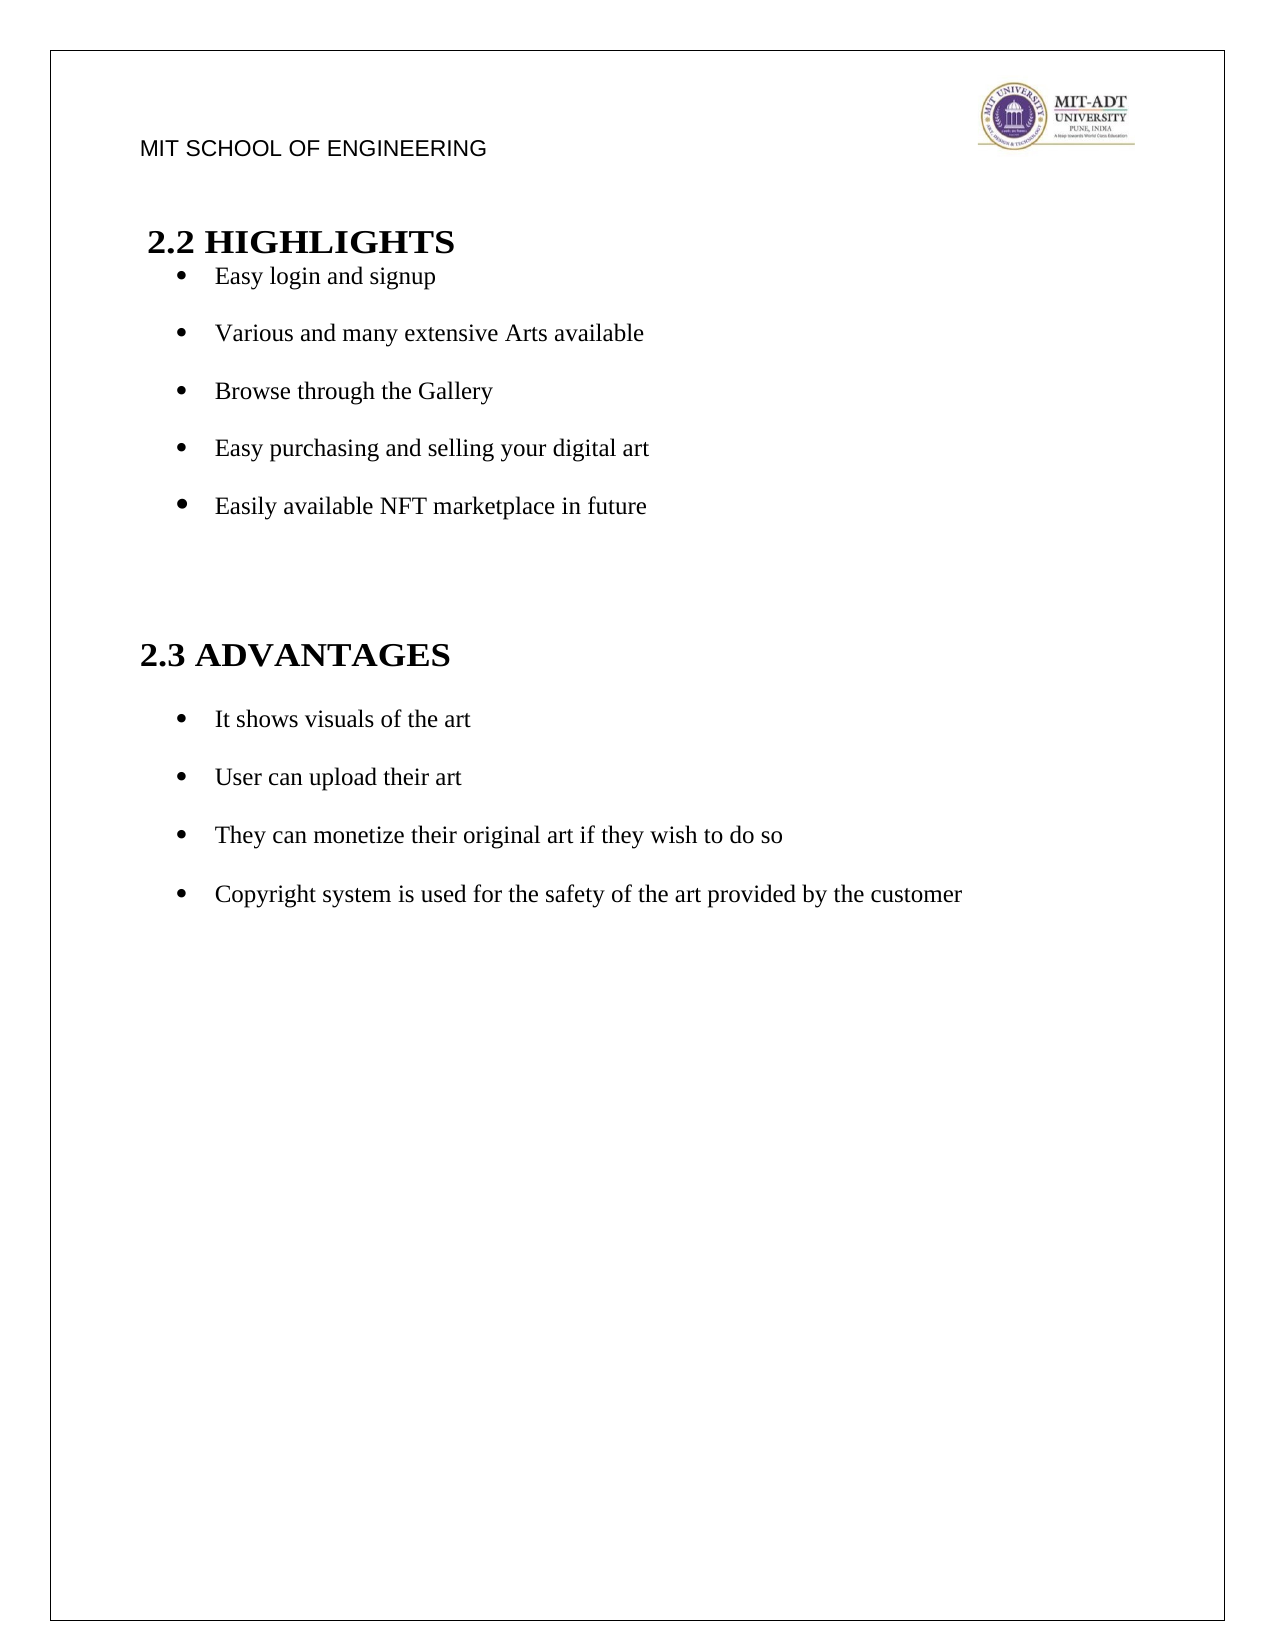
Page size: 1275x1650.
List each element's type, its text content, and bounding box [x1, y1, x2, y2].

list Various and many extensive Arts available [177, 318, 1139, 347]
list Easily available NFT marketplace in future [177, 491, 1139, 520]
list User can upload their art [177, 762, 1139, 791]
list Copyright system is used for the safety of the art provided by the customer [177, 879, 1139, 908]
picture [977, 75, 1135, 157]
list Easy login and signup [177, 261, 1139, 289]
subtitle 2.3 ADVANTAGES [139, 635, 917, 674]
list It shows visuals of the art [177, 704, 1139, 732]
list Easy purchasing and selling your digital art [177, 433, 1139, 462]
list Browse through the Gallery [177, 376, 1139, 404]
list They can monetize their original art if they wish to do so [177, 821, 1139, 849]
subtitle 2.2 HIGHLIGHTS [139, 222, 917, 261]
